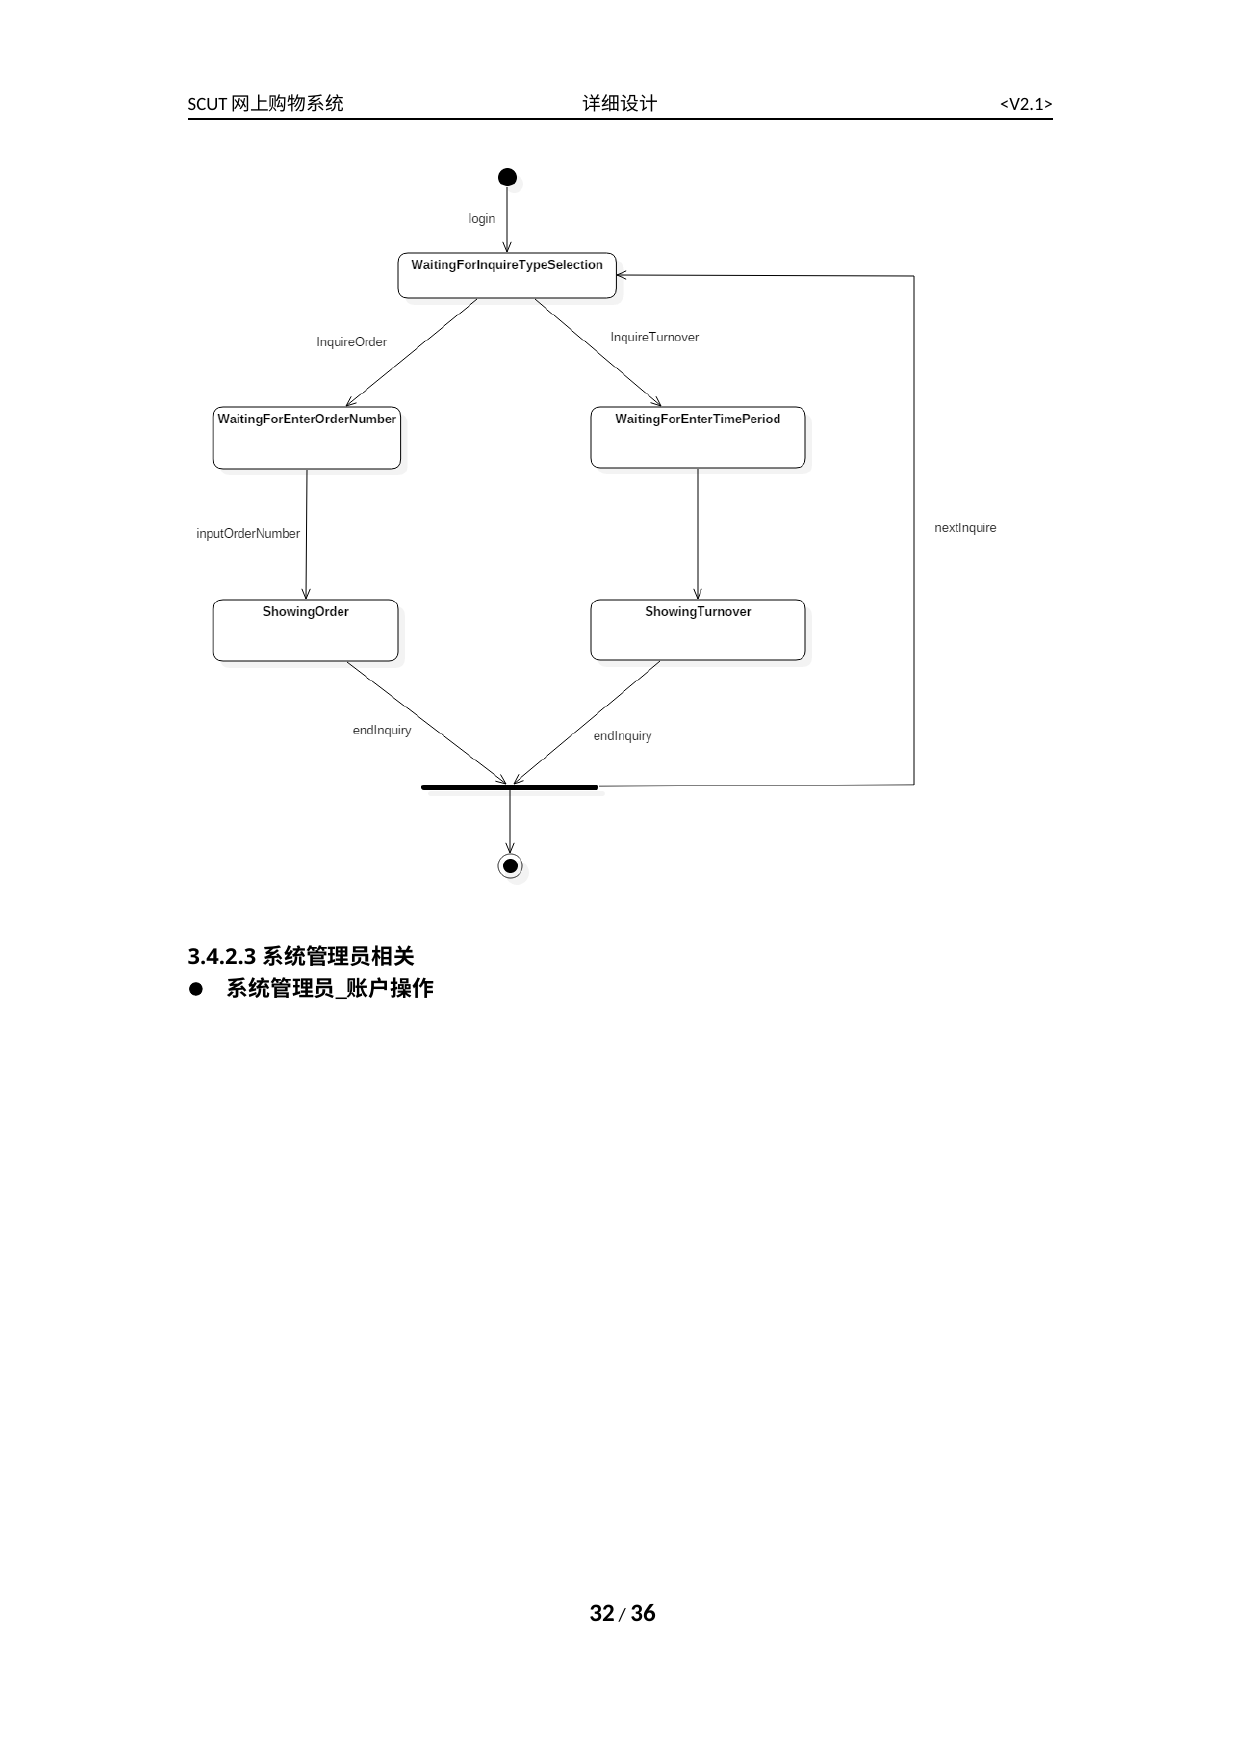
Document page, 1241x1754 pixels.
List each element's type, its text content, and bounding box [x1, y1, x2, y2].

list 系统管理员_账户操作 [187, 971, 1053, 1003]
picture [187, 158, 1034, 916]
subtitle 3.4.2.3 系统管理员相关 [187, 938, 1053, 971]
